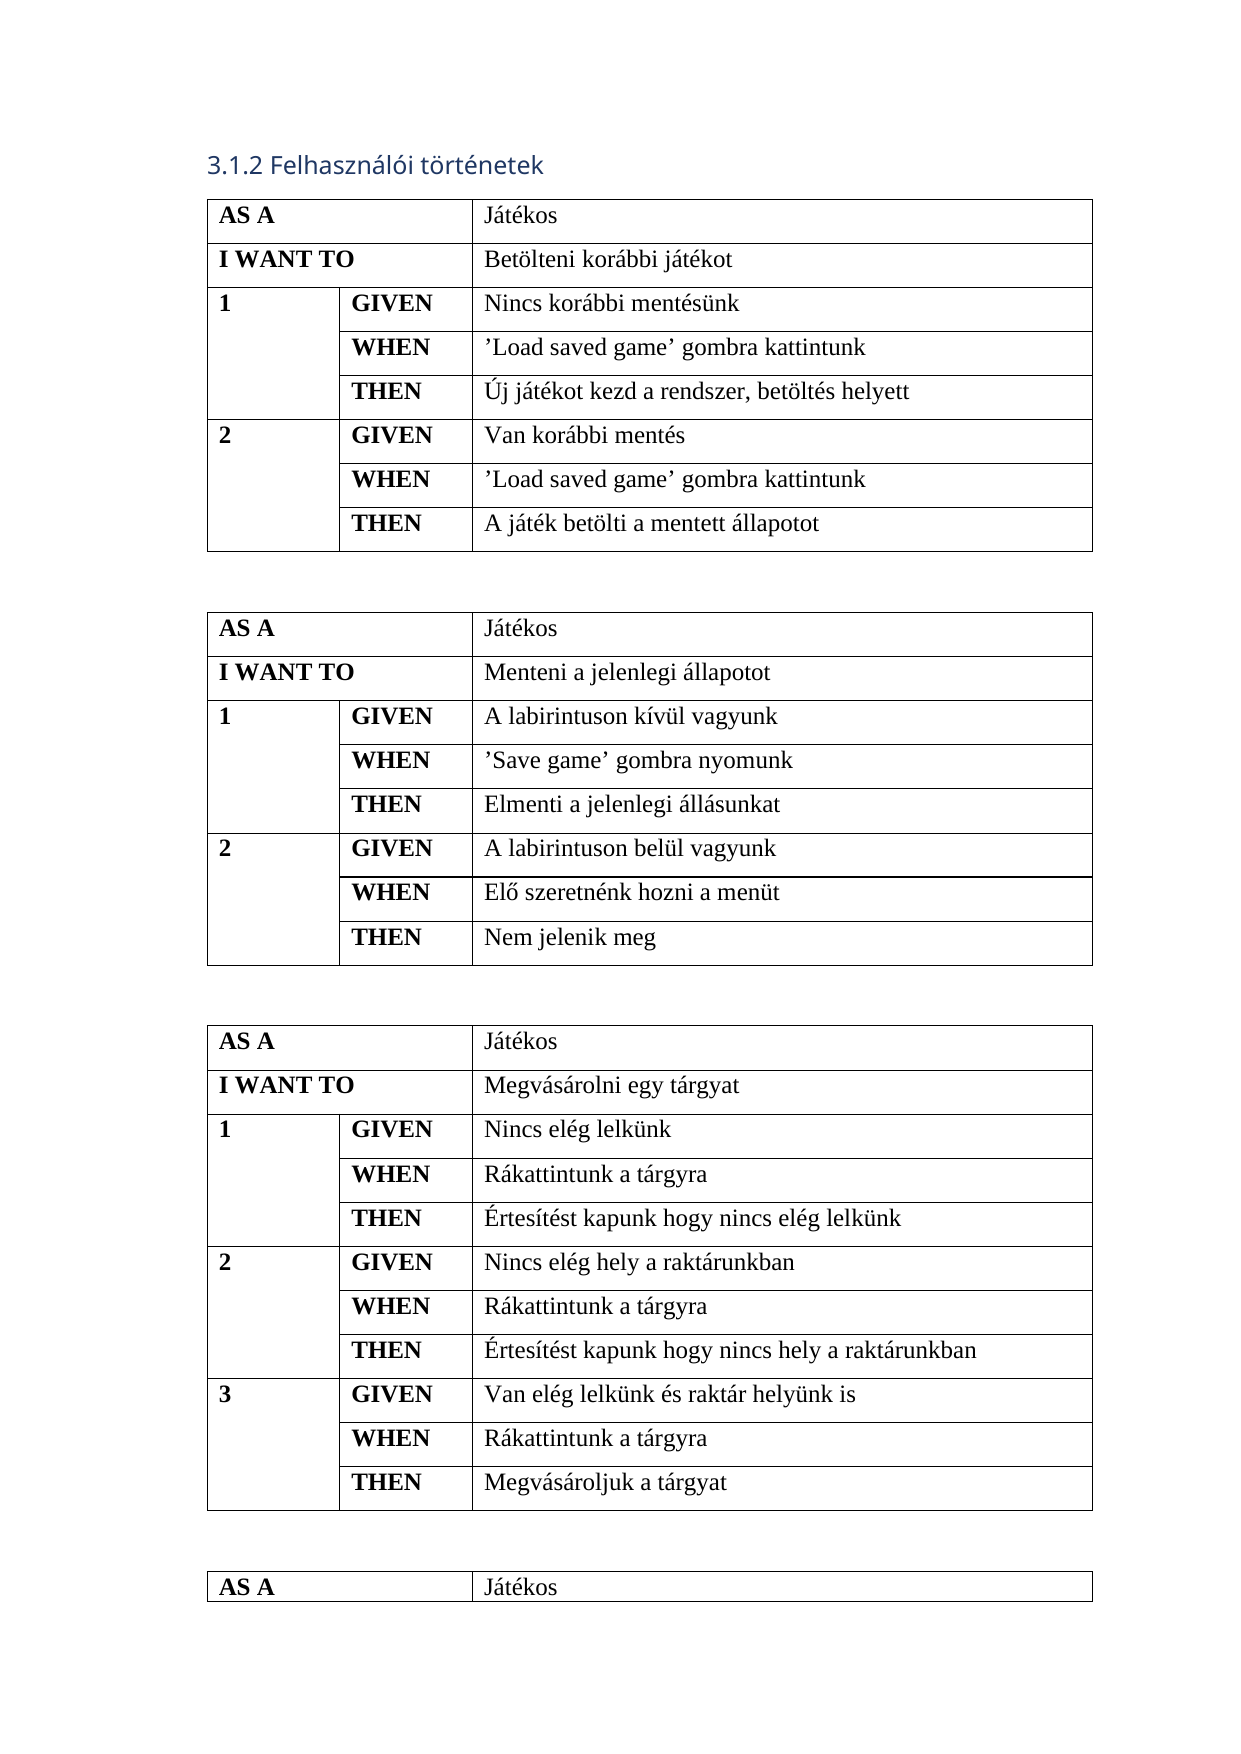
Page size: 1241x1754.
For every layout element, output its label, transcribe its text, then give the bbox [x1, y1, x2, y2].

table_cell 3 [208, 1379, 339, 1510]
table_cell Elő szeretnénk hozni a menüt [473, 878, 1092, 921]
table_cell WHEN [340, 745, 472, 788]
table_cell GIVEN [340, 1379, 472, 1422]
table_cell THEN [340, 376, 472, 419]
table_header Játékos [473, 1572, 1092, 1601]
table_cell Nincs korábbi mentésünk [473, 288, 1092, 331]
table_header Játékos [473, 1026, 1092, 1069]
table_cell 2 [208, 834, 339, 964]
table_cell I WANT TO [208, 244, 472, 287]
table_header Játékos [473, 613, 1092, 656]
table_cell Rákattintunk a tárgyra [473, 1423, 1092, 1466]
table_cell GIVEN [340, 1247, 472, 1290]
table_cell THEN [340, 508, 472, 551]
table_cell ’Load saved game’ gombra kattintunk [473, 332, 1092, 375]
table_cell I WANT TO [208, 1071, 472, 1113]
table_cell THEN [340, 789, 472, 832]
table_cell GIVEN [340, 288, 472, 331]
table_cell 1 [208, 701, 339, 832]
table_cell WHEN [340, 1291, 472, 1334]
table_cell ’Save game’ gombra nyomunk [473, 745, 1092, 788]
table_header AS A [208, 1026, 472, 1069]
table_cell THEN [340, 1467, 472, 1510]
table_cell ’Load saved game’ gombra kattintunk [473, 464, 1092, 507]
table_cell Nincs elég hely a raktárunkban [473, 1247, 1092, 1290]
table_cell Elmenti a jelenlegi állásunkat [473, 789, 1092, 832]
table_cell WHEN [340, 1423, 472, 1466]
table_cell WHEN [340, 878, 472, 921]
table_header AS A [208, 1572, 472, 1601]
table_cell WHEN [340, 332, 472, 375]
table_cell GIVEN [340, 834, 472, 876]
table_cell Nincs elég lelkünk [473, 1115, 1092, 1158]
table_cell 1 [208, 288, 339, 419]
table_cell 2 [208, 420, 339, 551]
table_cell Új játékot kezd a rendszer, betöltés helyett [473, 376, 1092, 419]
table_cell 1 [208, 1115, 339, 1246]
subtitle 3.1.2 Felhasználói történetek [207, 148, 1092, 182]
table_cell I WANT TO [208, 657, 472, 700]
table_header Játékos [473, 200, 1092, 243]
table_cell Menteni a jelenlegi állapotot [473, 657, 1092, 700]
table_cell THEN [340, 922, 472, 964]
table_cell 2 [208, 1247, 339, 1378]
table_cell Van elég lelkünk és raktár helyünk is [473, 1379, 1092, 1422]
table_cell Megvásárolni egy tárgyat [473, 1071, 1092, 1113]
table_cell Rákattintunk a tárgyra [473, 1291, 1092, 1334]
table_cell Van korábbi mentés [473, 420, 1092, 463]
table_cell Nem jelenik meg [473, 922, 1092, 964]
table_cell A játék betölti a mentett állapotot [473, 508, 1092, 551]
table_cell Értesítést kapunk hogy nincs elég lelkünk [473, 1203, 1092, 1246]
table_cell Betölteni korábbi játékot [473, 244, 1092, 287]
table_cell WHEN [340, 464, 472, 507]
table_cell Rákattintunk a tárgyra [473, 1159, 1092, 1202]
table_cell Megvásároljuk a tárgyat [473, 1467, 1092, 1510]
table_header AS A [208, 613, 472, 656]
table_cell WHEN [340, 1159, 472, 1202]
table_cell Értesítést kapunk hogy nincs hely a raktárunkban [473, 1335, 1092, 1378]
table_cell A labirintuson belül vagyunk [473, 834, 1092, 876]
table_cell A labirintuson kívül vagyunk [473, 701, 1092, 744]
table_cell GIVEN [340, 701, 472, 744]
table_cell THEN [340, 1335, 472, 1378]
table_header AS A [208, 200, 472, 243]
table_cell GIVEN [340, 420, 472, 463]
table_cell GIVEN [340, 1115, 472, 1158]
table_cell THEN [340, 1203, 472, 1246]
